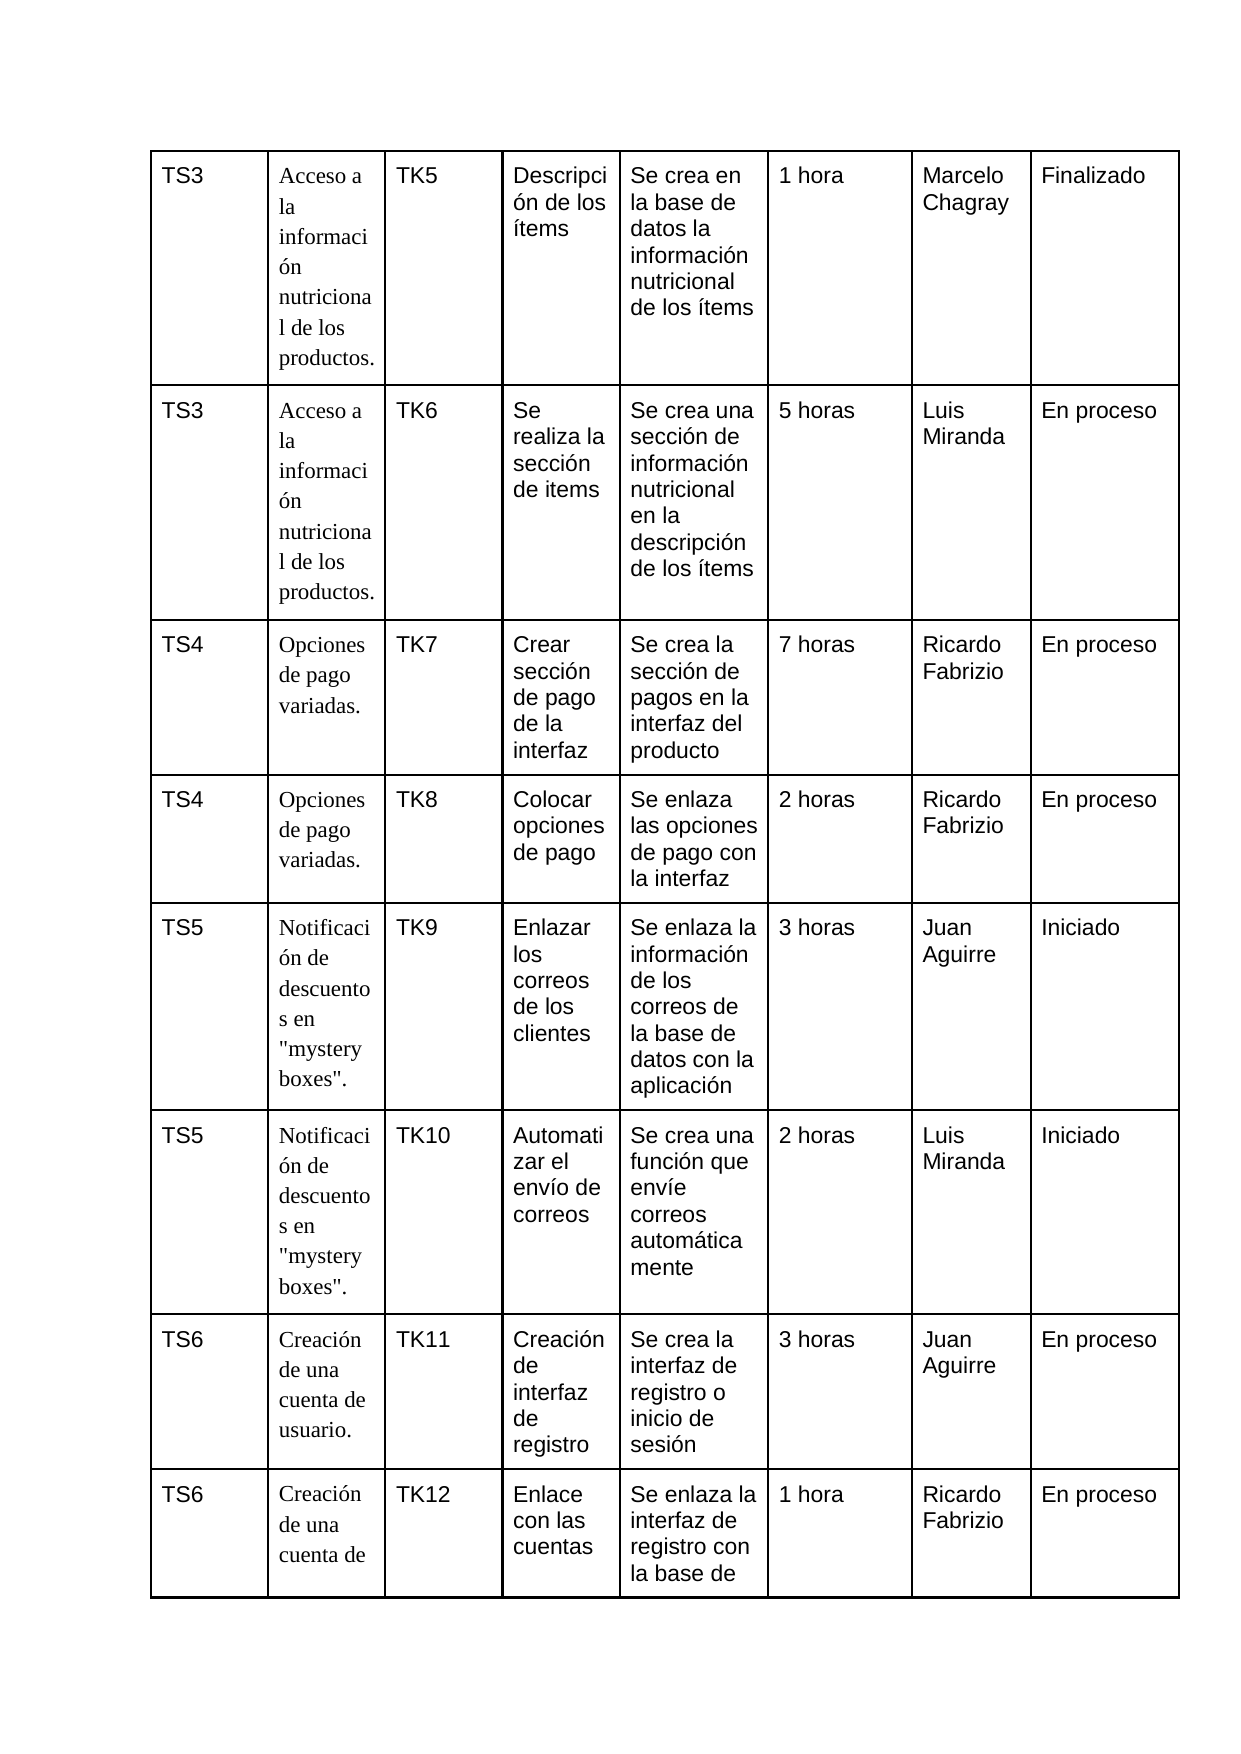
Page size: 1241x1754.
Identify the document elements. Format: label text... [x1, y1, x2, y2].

table_cell Iniciado [1032, 904, 1178, 1109]
table_cell TK6 [386, 386, 501, 619]
table_cell TS6 [152, 1315, 267, 1468]
table_cell Notificación de descuentos en "mystery boxes". [269, 1111, 384, 1313]
table_cell Opciones de pago variadas. [269, 776, 384, 902]
table_cell TS3 [152, 152, 267, 384]
table_cell Iniciado [1032, 1111, 1178, 1313]
table_cell En proceso [1032, 386, 1178, 619]
table_cell TK8 [386, 776, 501, 902]
table_cell TK10 [386, 1111, 501, 1313]
table_cell Se crea en la base de datos la información nutricional de los ítems [621, 152, 767, 384]
table_cell En proceso [1032, 621, 1178, 773]
table_cell TK9 [386, 904, 501, 1109]
table_cell Se realiza la sección de items [504, 386, 619, 619]
table_cell TS5 [152, 904, 267, 1109]
table_cell 1 hora [769, 152, 911, 384]
table_cell Acceso a la información nutricional de los productos. [269, 152, 384, 384]
table_cell Opciones de pago variadas. [269, 621, 384, 773]
table_cell Ricardo Fabrizio [913, 621, 1030, 773]
table_cell TS3 [152, 386, 267, 619]
table_cell TK7 [386, 621, 501, 773]
table_cell Se crea una sección de información nutricional en la descripción de los ítems [621, 386, 767, 619]
table_cell Enlazar los correos de los clientes [504, 904, 619, 1109]
table_cell TK11 [386, 1315, 501, 1468]
table_cell TS4 [152, 621, 267, 773]
table_cell Se crea la sección de pagos en la interfaz del producto [621, 621, 767, 773]
table_cell En proceso [1032, 1315, 1178, 1468]
table_cell Marcelo Chagray [913, 152, 1030, 384]
table_cell Automatizar el envío de correos [504, 1111, 619, 1313]
table_cell 1 hora [769, 1470, 911, 1596]
table_cell 7 horas [769, 621, 911, 773]
table_cell Notificación de descuentos en "mystery boxes". [269, 904, 384, 1109]
table_cell TK12 [386, 1470, 501, 1596]
table_cell 5 horas [769, 386, 911, 619]
table_cell Crear sección de pago de la interfaz [504, 621, 619, 773]
table_cell Luis Miranda [913, 386, 1030, 619]
table_cell 2 horas [769, 1111, 911, 1313]
table_cell TK5 [386, 152, 501, 384]
table_cell TS6 [152, 1470, 267, 1596]
table_cell Ricardo Fabrizio [913, 1470, 1030, 1596]
table_cell En proceso [1032, 776, 1178, 902]
table_cell TS5 [152, 1111, 267, 1313]
table_cell Ricardo Fabrizio [913, 776, 1030, 902]
table_cell Juan Aguirre [913, 904, 1030, 1109]
table_cell En proceso [1032, 1470, 1178, 1596]
table_cell Creación de interfaz de registro [504, 1315, 619, 1468]
table_cell Acceso a la información nutricional de los productos. [269, 386, 384, 619]
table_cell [621, 1470, 767, 1596]
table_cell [504, 1470, 619, 1596]
table_cell Se enlaza la información de los correos de la base de datos con la aplicación [621, 904, 767, 1109]
table_cell Se crea una función que envíe correos automáticamente [621, 1111, 767, 1313]
table_cell 3 horas [769, 904, 911, 1109]
table_cell TS4 [152, 776, 267, 902]
table_cell 2 horas [769, 776, 911, 902]
table_cell Se enlaza las opciones de pago con la interfaz [621, 776, 767, 902]
table_cell 3 horas [769, 1315, 911, 1468]
table_cell Se crea la interfaz de registro o inicio de sesión [621, 1315, 767, 1468]
table_cell Luis Miranda [913, 1111, 1030, 1313]
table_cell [269, 1470, 384, 1596]
table_cell Creación de una cuenta de usuario. [269, 1315, 384, 1468]
table_cell Colocar opciones de pago [504, 776, 619, 902]
table_cell Descripción de los ítems [504, 152, 619, 384]
table_cell Finalizado [1032, 152, 1178, 384]
table_cell Juan Aguirre [913, 1315, 1030, 1468]
